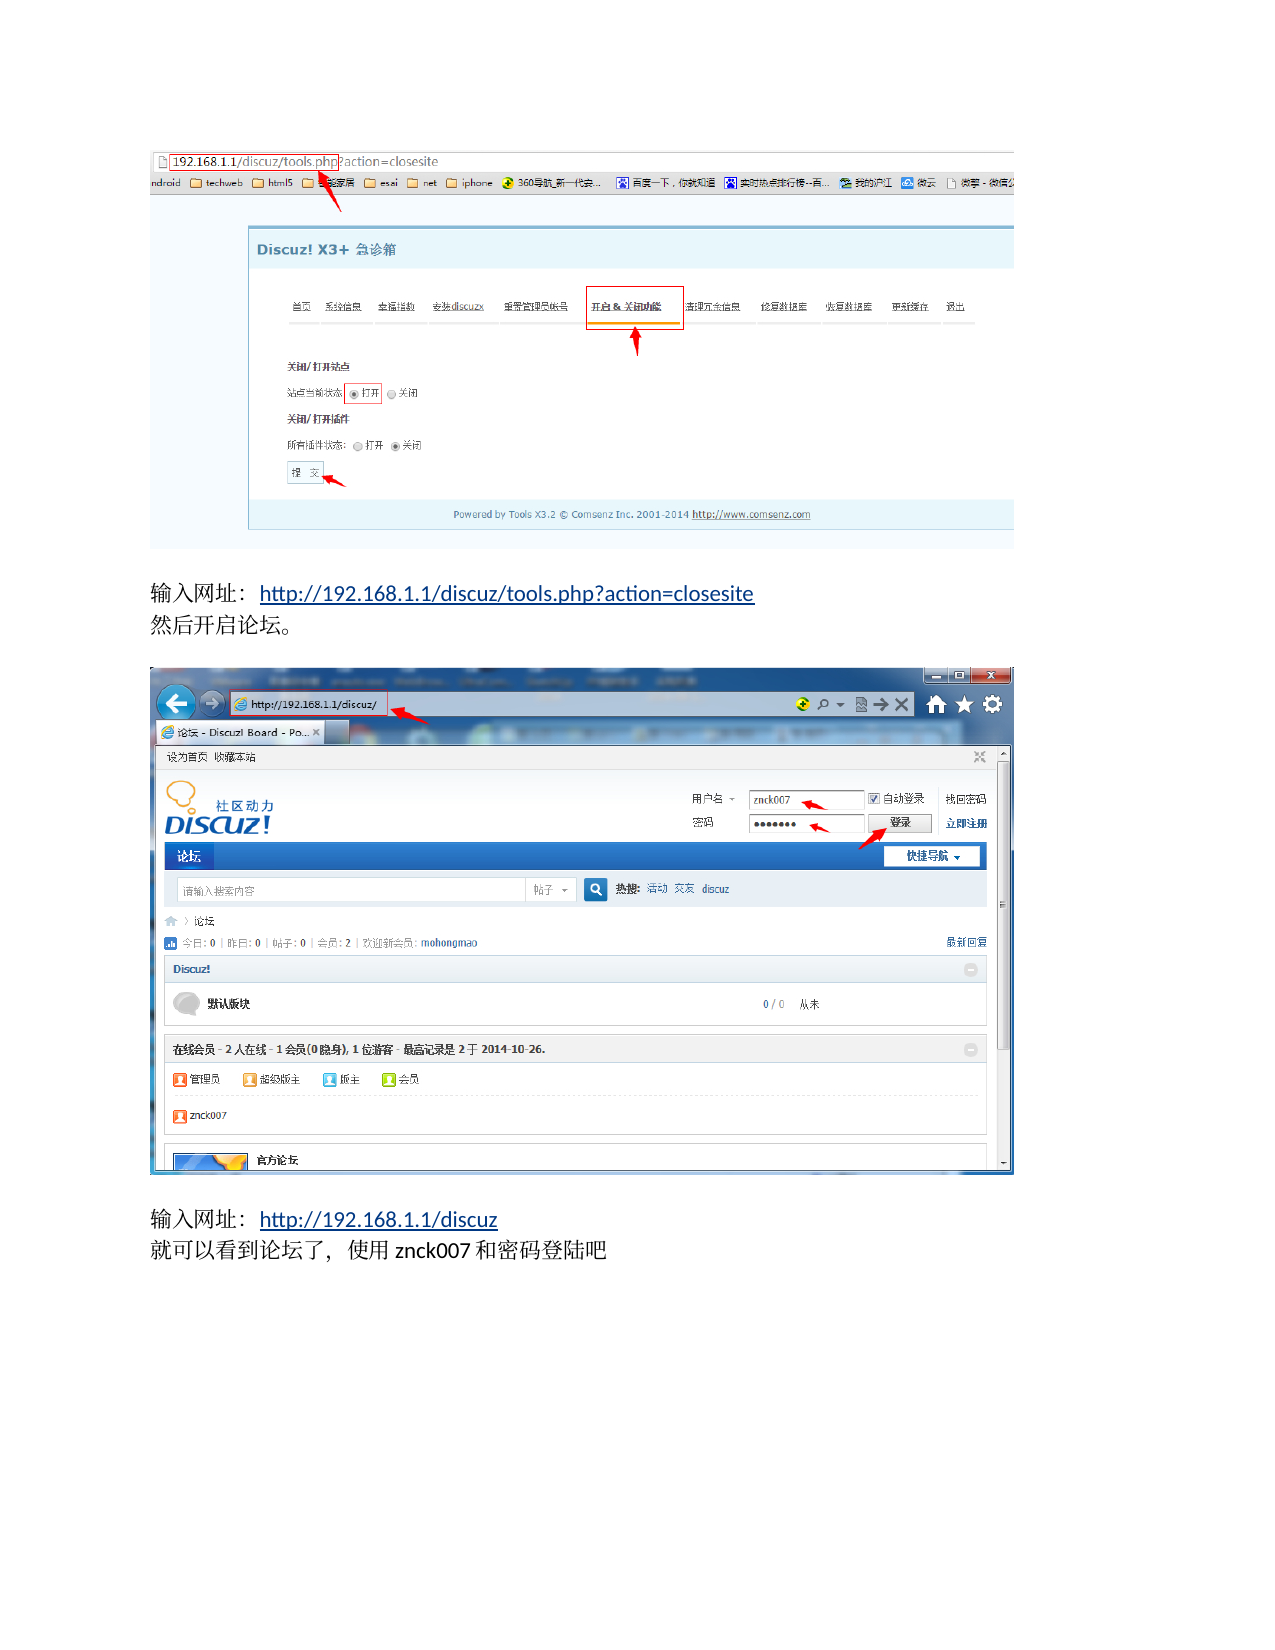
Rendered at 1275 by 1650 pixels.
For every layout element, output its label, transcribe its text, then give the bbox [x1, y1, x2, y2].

text 输入网址：http://192.168.1.1/discuz [150, 1202, 1125, 1234]
text 输入网址：http://192.168.1.1/discuz/tools.php?action=closesite [150, 576, 1125, 608]
picture [150, 667, 1014, 1175]
text 然后开启论坛。 [150, 608, 1125, 639]
picture [150, 150, 1014, 549]
text 就可以看到论坛了，使用znck007和密码登陆吧 [150, 1234, 1125, 1265]
